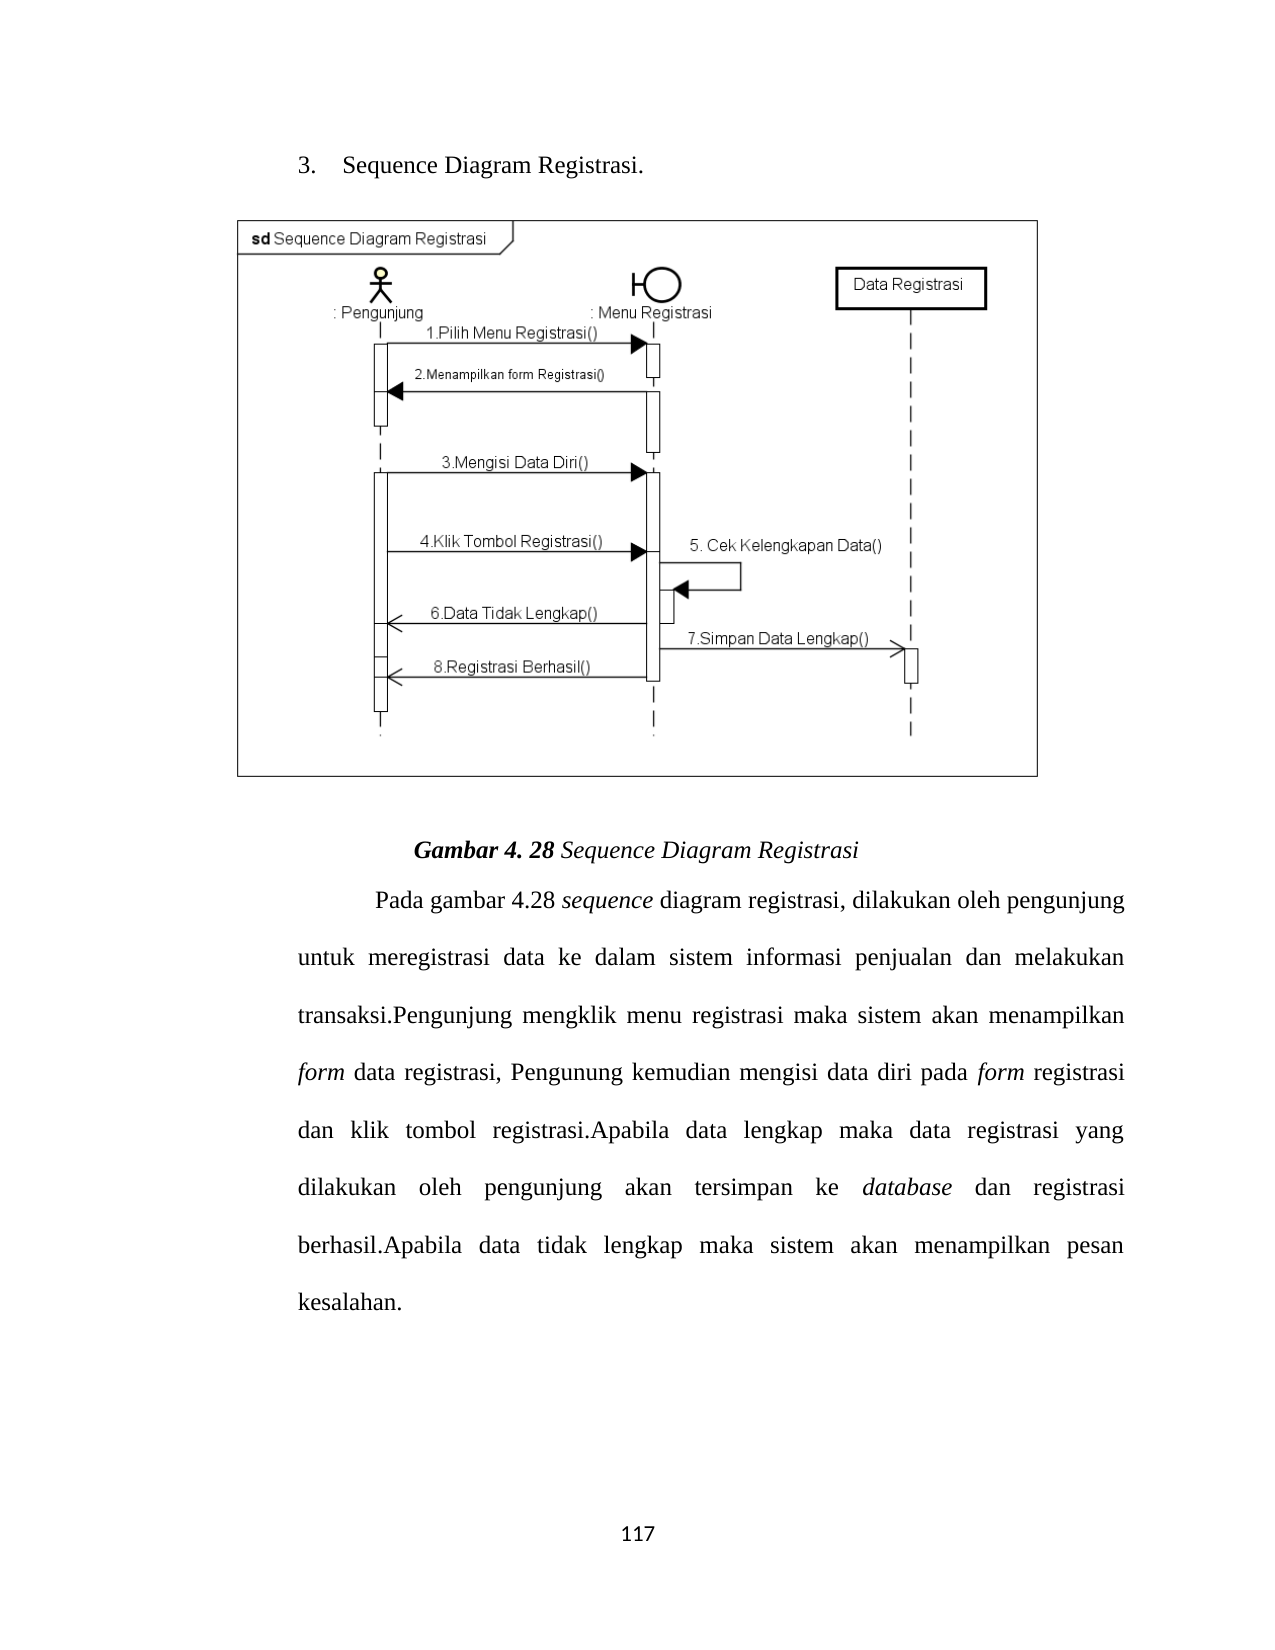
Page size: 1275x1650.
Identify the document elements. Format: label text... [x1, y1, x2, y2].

list Sequence Diagram Registrasi. [298, 150, 1125, 179]
text Pada gambar 4.28 sequence diagram registrasi, dilakukan oleh pengunjung untuk meregistrasi data ke dalam sistem informasi penjualan dan melakukan transaksi.Pengunjung mengklik menu registrasi maka sistem akan menampilkan form data registrasi, Pengunung kemudian mengisi data diri pada form registrasi dan klik tombol registrasi.Apabila data lengkap maka data registrasi yang dilakukan oleh pengunjung akan tersimpan ke database dan registrasi berhasil.Apabila data tidak lengkap maka sistem akan menampilkan pesan kesalahan. [298, 885, 1125, 1316]
picture [224, 207, 1051, 790]
text Gambar 4. 28 Sequence Diagram Registrasi [150, 835, 1125, 864]
